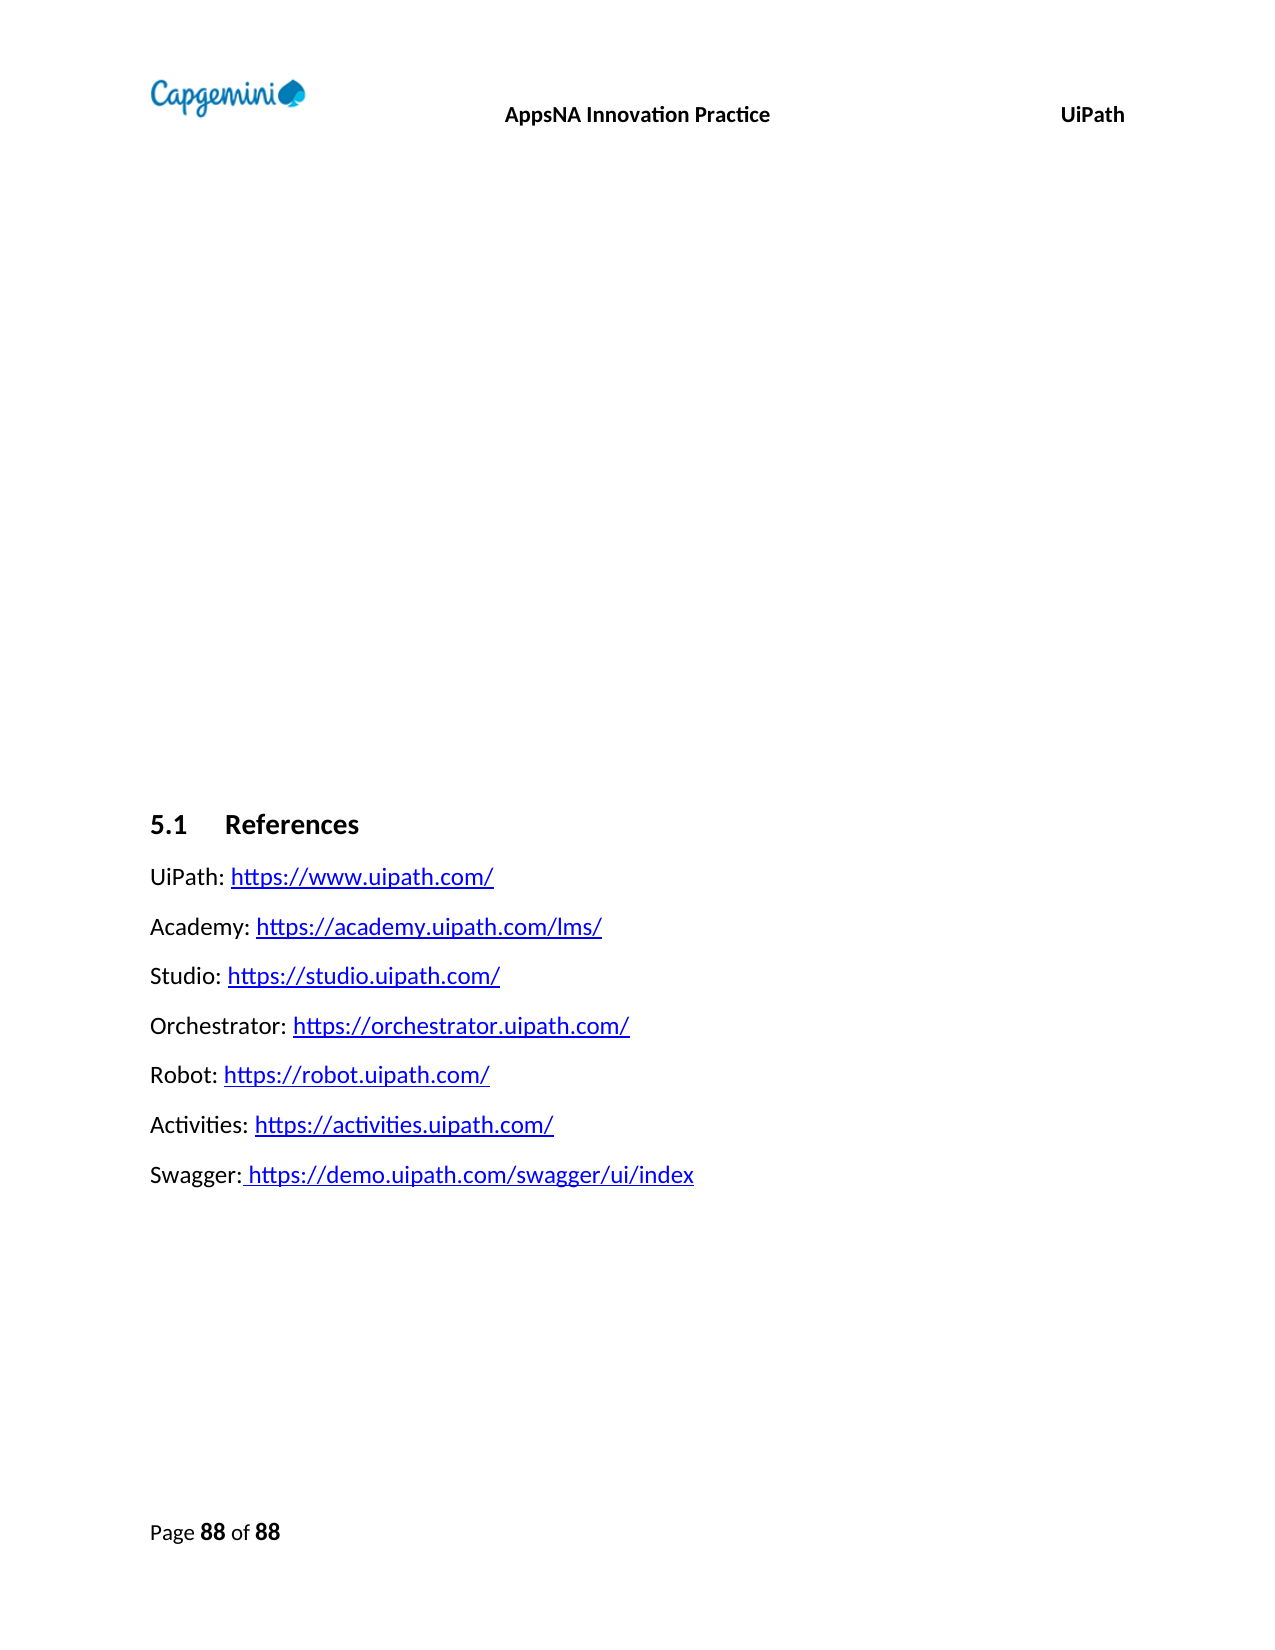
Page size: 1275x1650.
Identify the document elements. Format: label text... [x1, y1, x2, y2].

text Academy: https://academy.uipath.com/lms/ [150, 911, 1125, 941]
text 5.1 References [150, 806, 1125, 842]
picture [150, 75, 307, 123]
text Robot: https://robot.uipath.com/ [150, 1060, 1125, 1090]
text Studio: https://studio.uipath.com/ [150, 961, 1125, 991]
text Activities: https://activities.uipath.com/ [150, 1109, 1125, 1140]
text UiPath: https://www.uipath.com/ [150, 861, 1125, 892]
text Orchestrator: https://orchestrator.uipath.com/ [150, 1010, 1125, 1041]
text Swagger: https://demo.uipath.com/swagger/ui/index [150, 1159, 1125, 1189]
